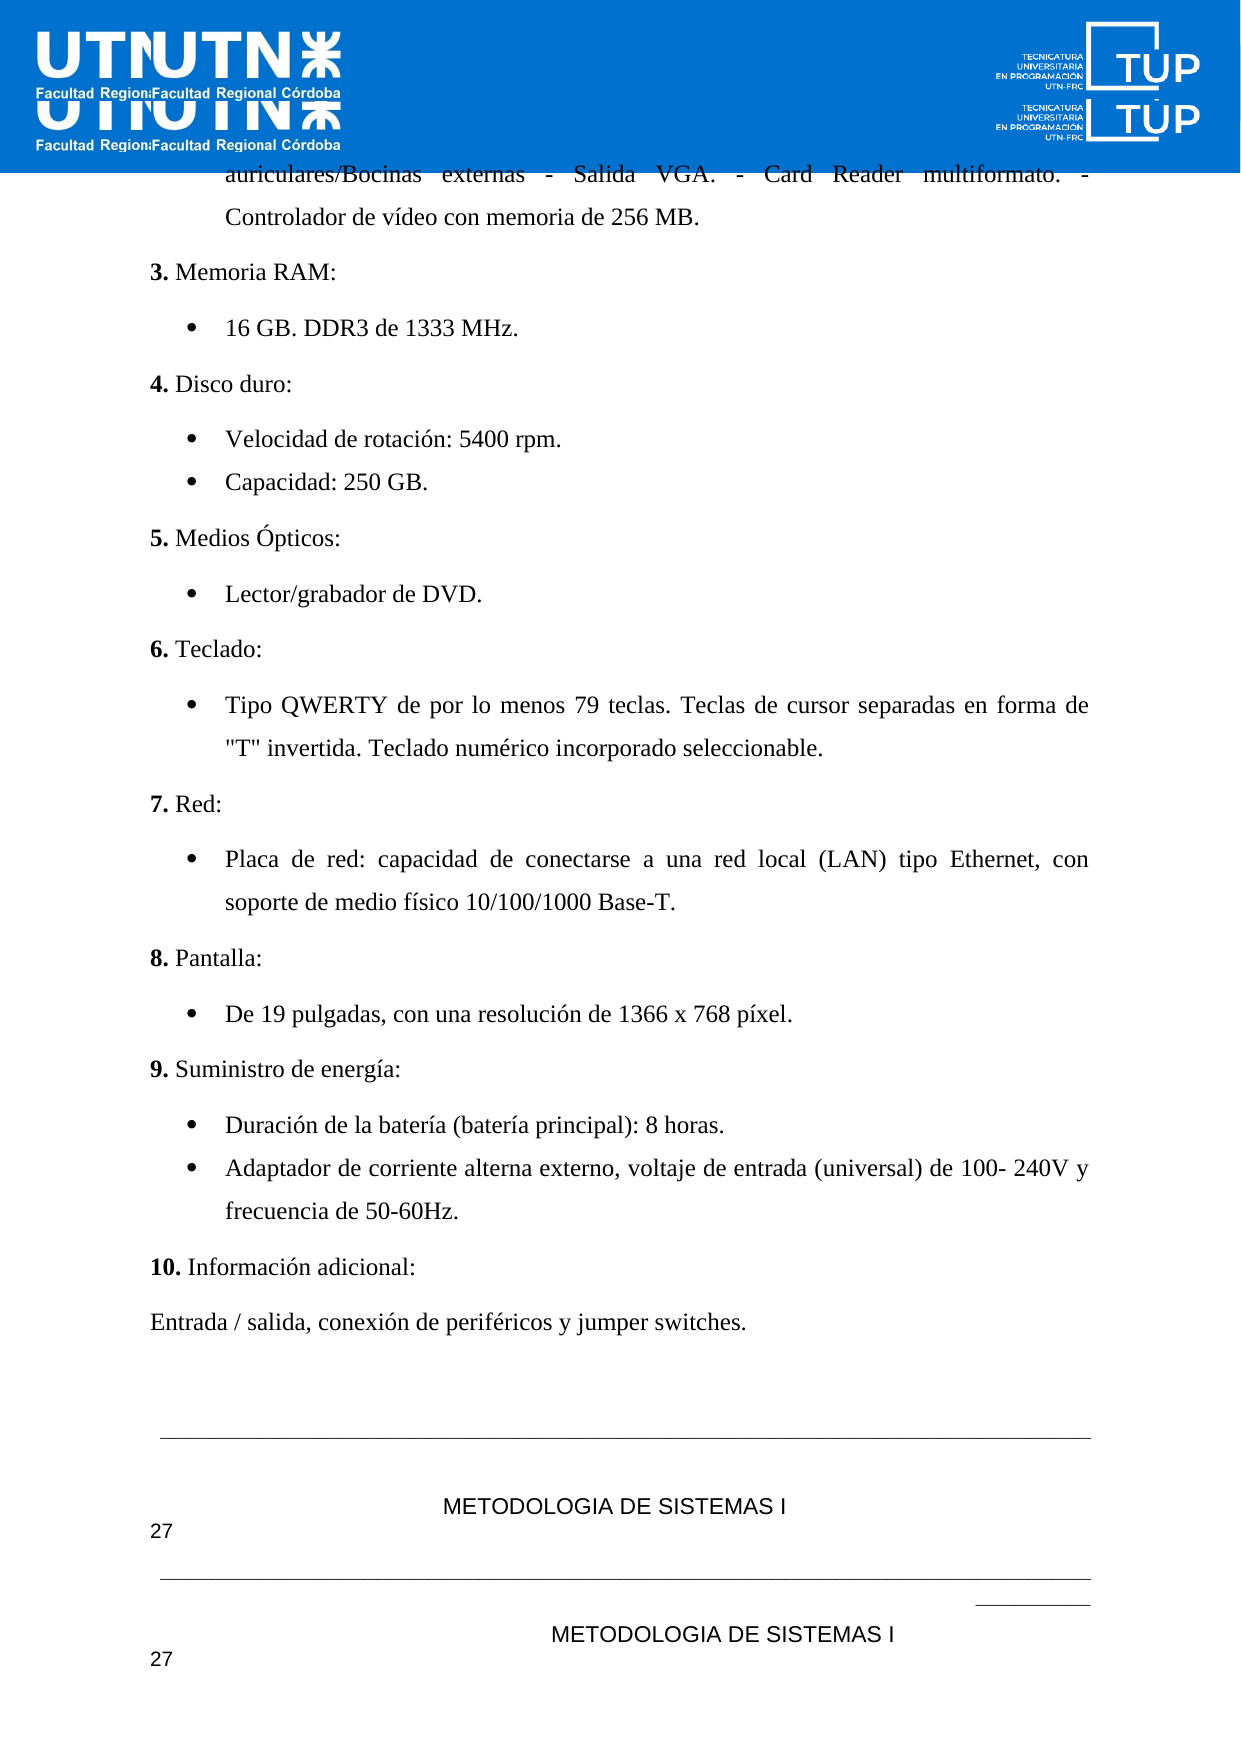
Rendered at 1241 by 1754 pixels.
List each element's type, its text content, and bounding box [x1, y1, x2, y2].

text 8. Pantalla: [150, 943, 1090, 972]
picture [34, 28, 341, 152]
list Lector/grabador de DVD. [187, 579, 1090, 607]
list Velocidad de rotación: 5400 rpm. [187, 424, 1090, 453]
text 4. Disco duro: [150, 369, 1090, 397]
list Placa de red: capacidad de conectarse a una red local (LAN) tipo Ethernet, con soporte de medio físico 10/100/1000 Base-T. [187, 844, 1090, 916]
list Adaptador de corriente alterna externo, voltaje de entrada (universal) de 100- 240V y frecuencia de 50-60Hz. [187, 1153, 1090, 1225]
text Entrada / salida, conexión de periféricos y jumper switches. [150, 1307, 1090, 1336]
picture [992, 13, 1205, 152]
list 16 GB. DDR3 de 1333 MHz. [187, 313, 1090, 342]
list Duración de la batería (batería principal): 8 horas. [187, 1110, 1090, 1139]
list De 19 pulgadas, con una resolución de 1366 x 768 píxel. [187, 999, 1090, 1027]
text 3. Memoria RAM: [150, 257, 1090, 286]
text 6. Teclado: [150, 634, 1090, 663]
text 10. Información adicional: [150, 1252, 1090, 1281]
list Tipo QWERTY de por lo menos 79 teclas. Teclas de cursor separadas en forma de "T" invertida. Teclado numérico incorporado seleccionable. [187, 690, 1090, 762]
text 5. Medios Ópticos: [150, 523, 1090, 552]
text 9. Suministro de energía: [150, 1054, 1090, 1083]
text 7. Red: [150, 789, 1090, 817]
list Capacidad: 250 GB. [187, 467, 1090, 496]
